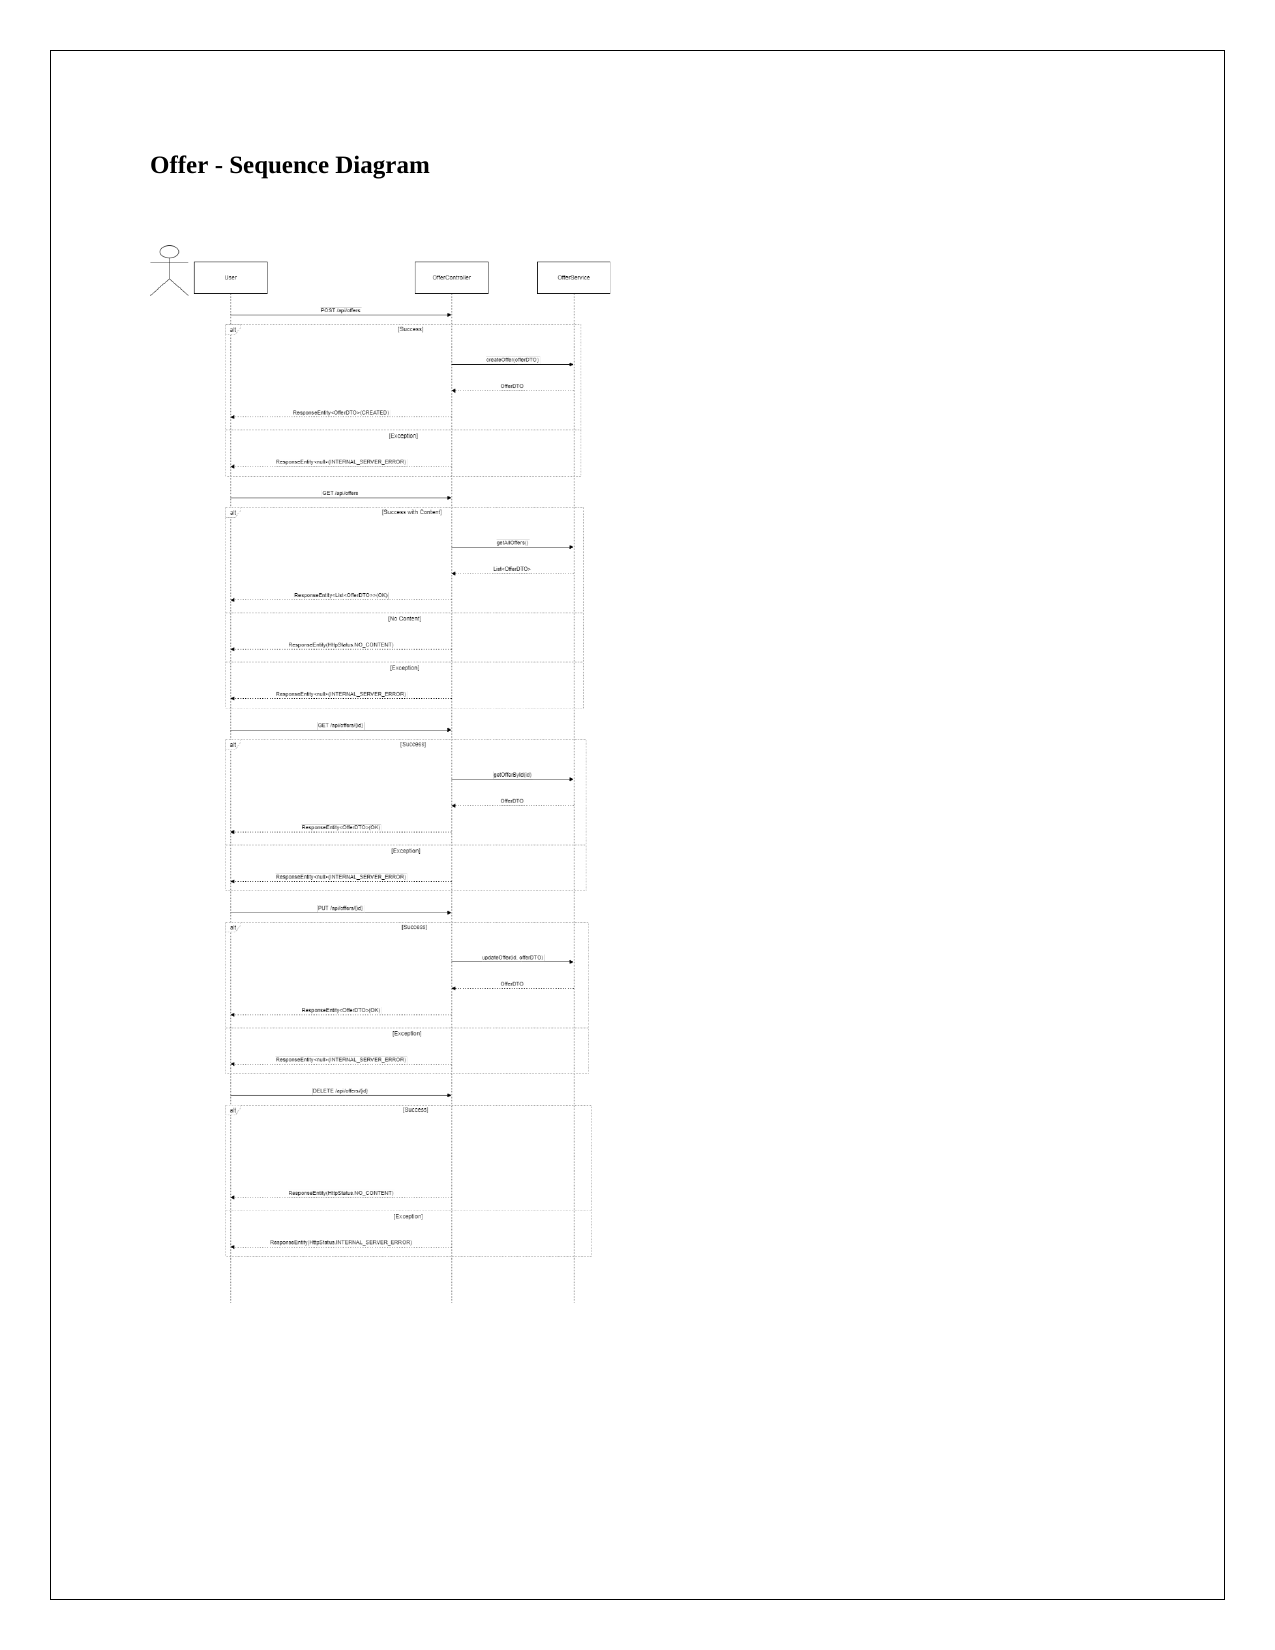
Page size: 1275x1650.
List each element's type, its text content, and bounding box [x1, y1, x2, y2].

subtitle Offer - Sequence Diagram [150, 150, 1125, 179]
picture [150, 245, 611, 1303]
